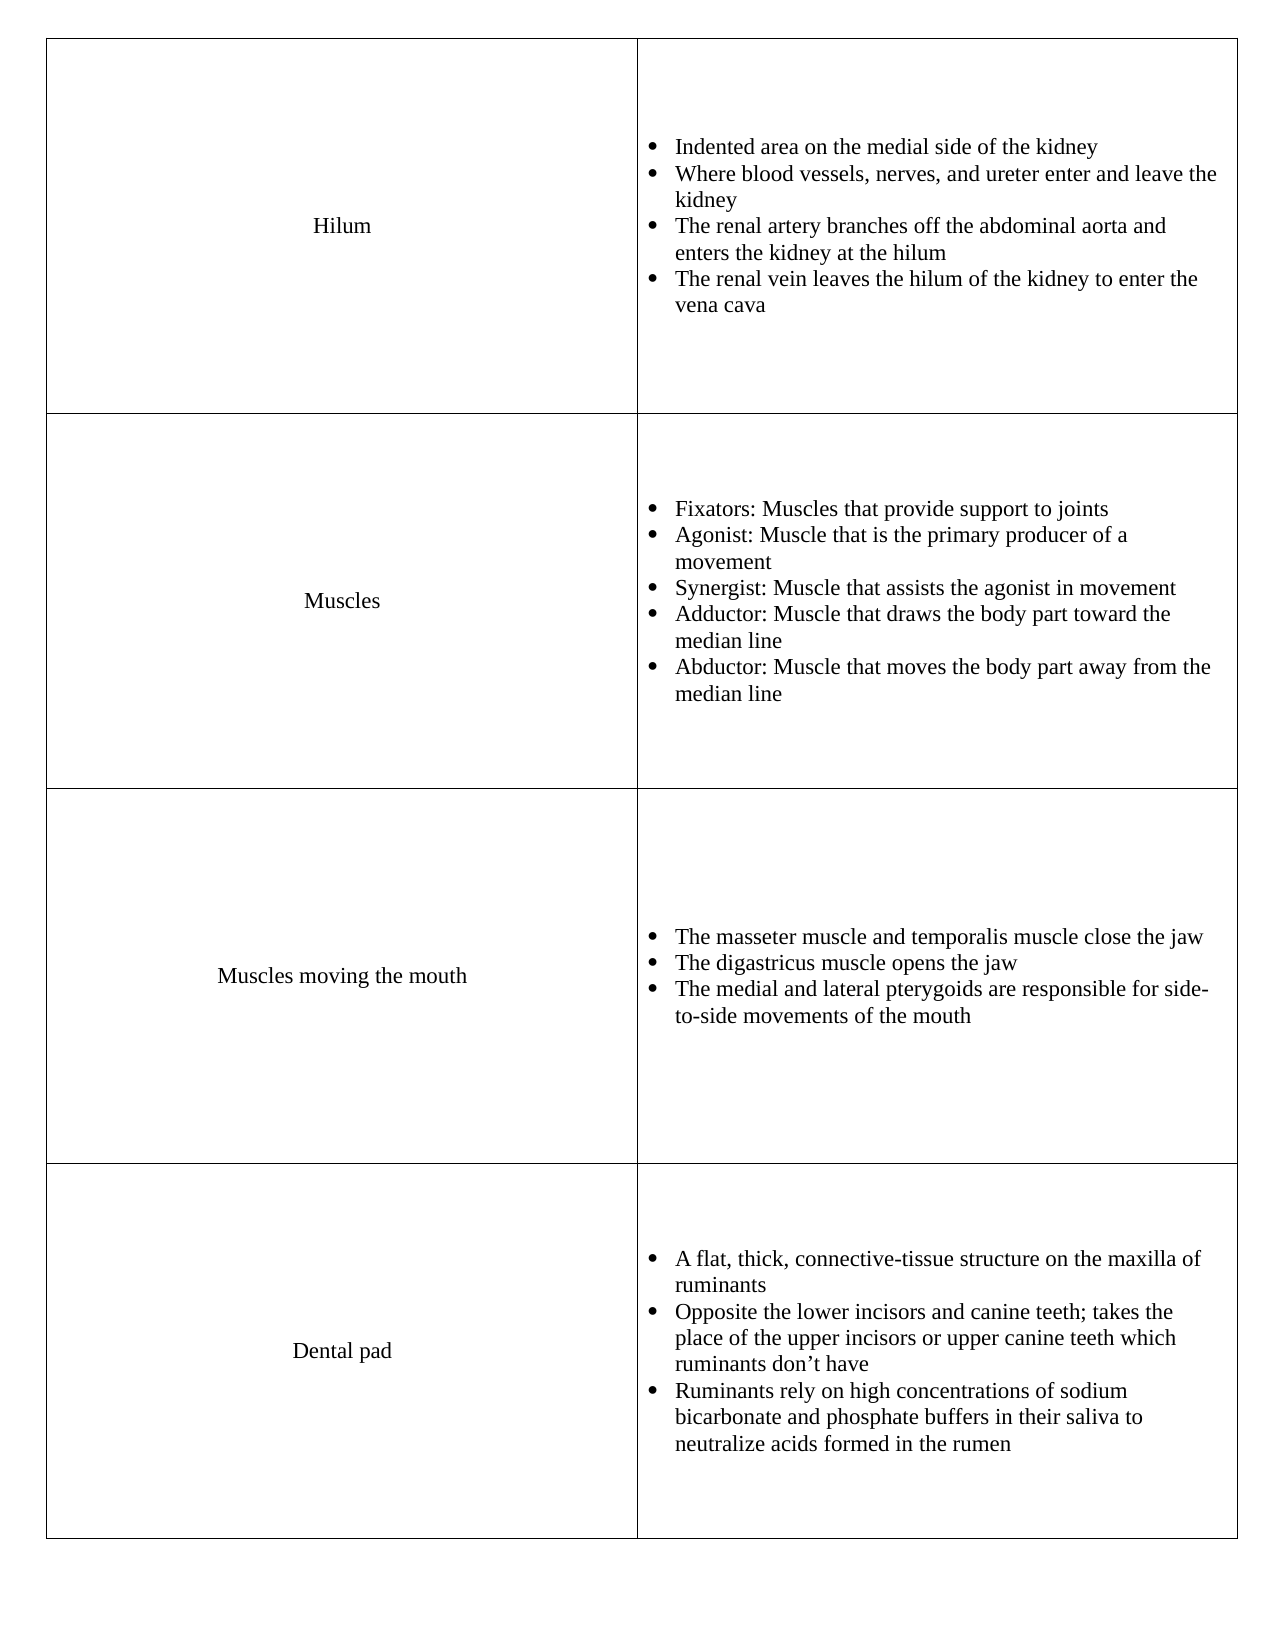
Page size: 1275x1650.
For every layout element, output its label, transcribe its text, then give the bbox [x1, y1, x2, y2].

table_cell Dental pad [47, 1164, 637, 1537]
table_cell Muscles [47, 414, 637, 787]
table_cell Hilum [47, 39, 637, 412]
table_cell Muscles moving the mouth [47, 789, 637, 1162]
table_cell Fixators: Muscles that provide support to joints Agonist: Muscle that is the primary producer of a movement Synergist: Muscle that assists the agonist in movement Adductor: Muscle that draws the body part toward the median line Abductor: Muscle that moves the body part away from the median line [638, 414, 1237, 787]
table_cell A flat, thick, connective-tissue structure on the maxilla of ruminants Opposite the lower incisors and canine teeth; takes the place of the upper incisors or upper canine teeth which ruminants don’t have Ruminants rely on high concentrations of sodium bicarbonate and phosphate buffers in their saliva to neutralize acids formed in the rumen [638, 1164, 1237, 1537]
table_cell The masseter muscle and temporalis muscle close the jaw The digastricus muscle opens the jaw The medial and lateral pterygoids are responsible for side-to-side movements of the mouth [638, 789, 1237, 1162]
table_cell Indented area on the medial side of the kidney Where blood vessels, nerves, and ureter enter and leave the kidney The renal artery branches off the abdominal aorta and enters the kidney at the hilum The renal vein leaves the hilum of the kidney to enter the vena cava [638, 39, 1237, 412]
